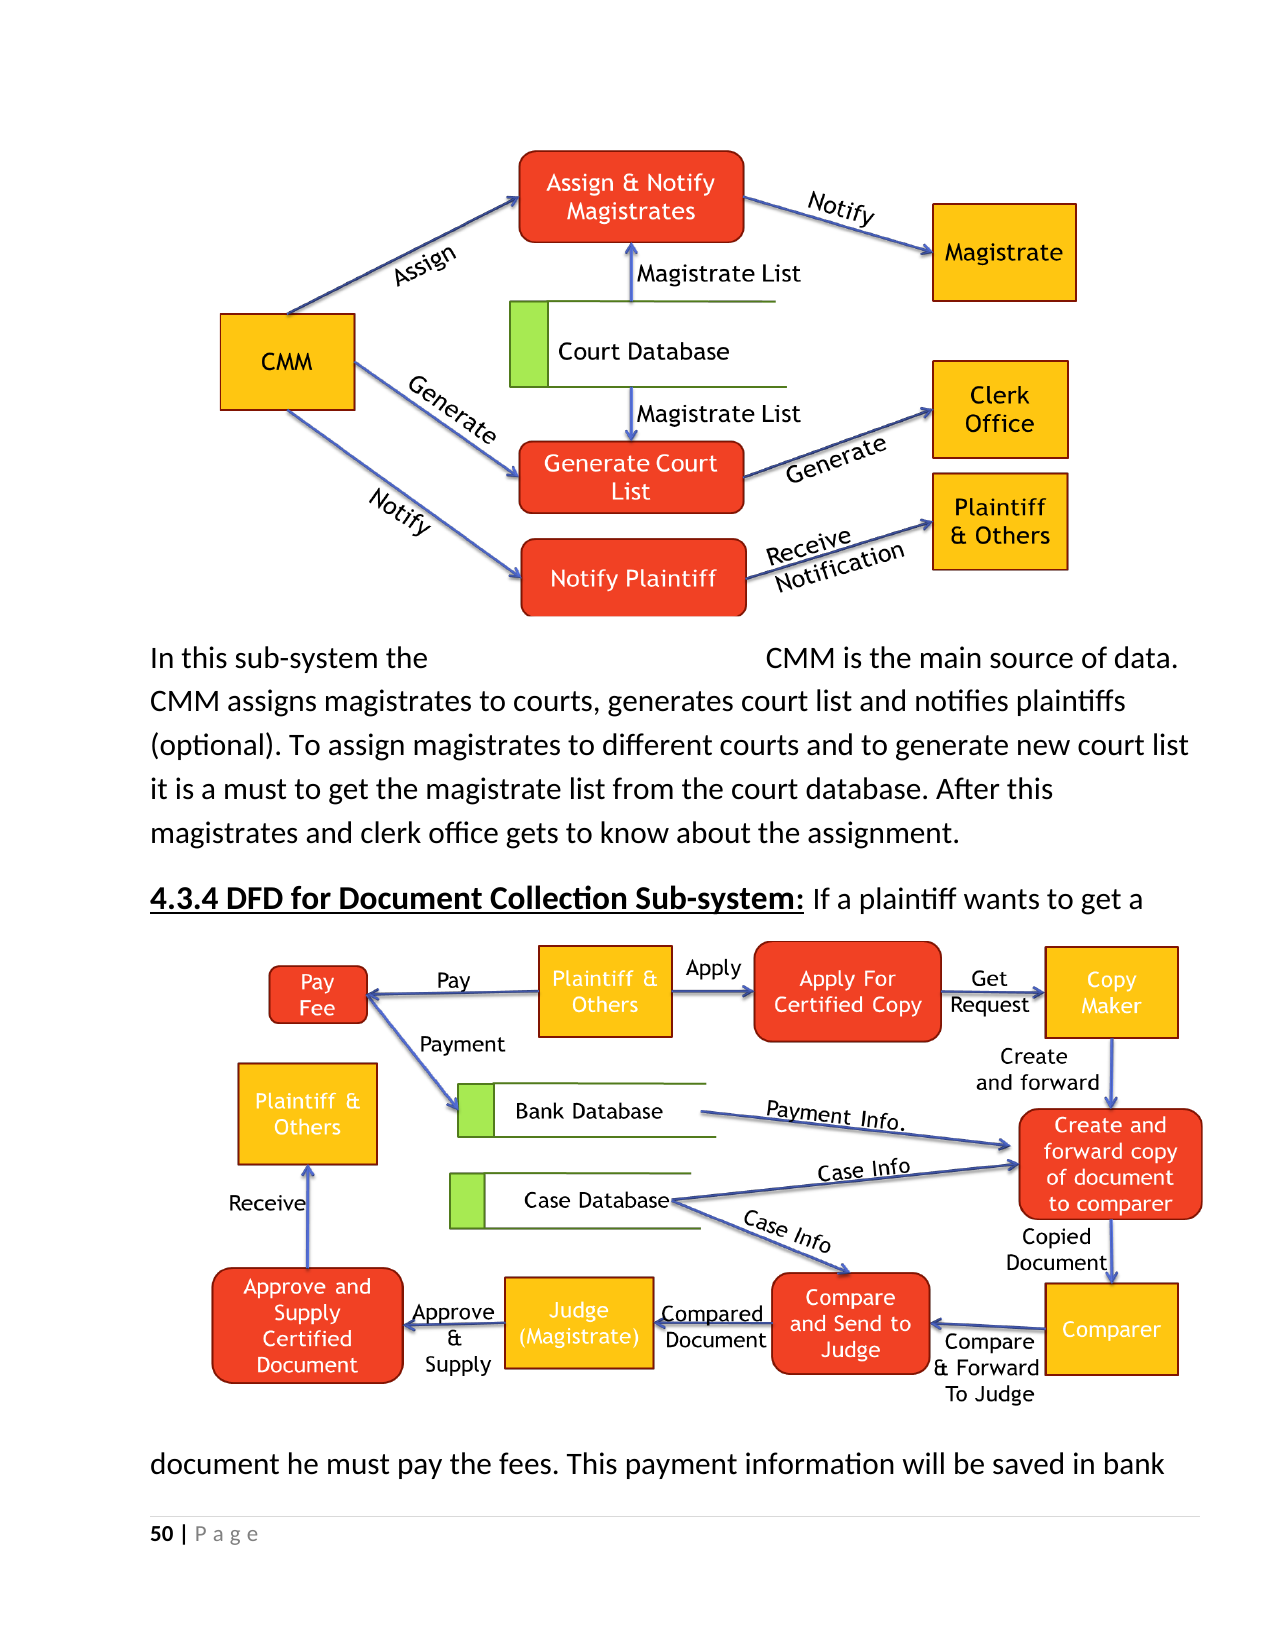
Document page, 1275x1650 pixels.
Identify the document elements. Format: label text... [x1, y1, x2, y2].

picture [219, 150, 1080, 616]
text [150, 877, 1200, 1482]
picture [211, 941, 1203, 1445]
text In this sub-system the CMM is the main source of data. CMM assigns magistrates to courts, generates court list and notifies plaintiffs (optional). To assign magistrates to different courts and to generate new court list it is a must to get the magistrate list from the court database. After this magistrates and clerk office gets to know about the assignment. [150, 638, 1200, 851]
